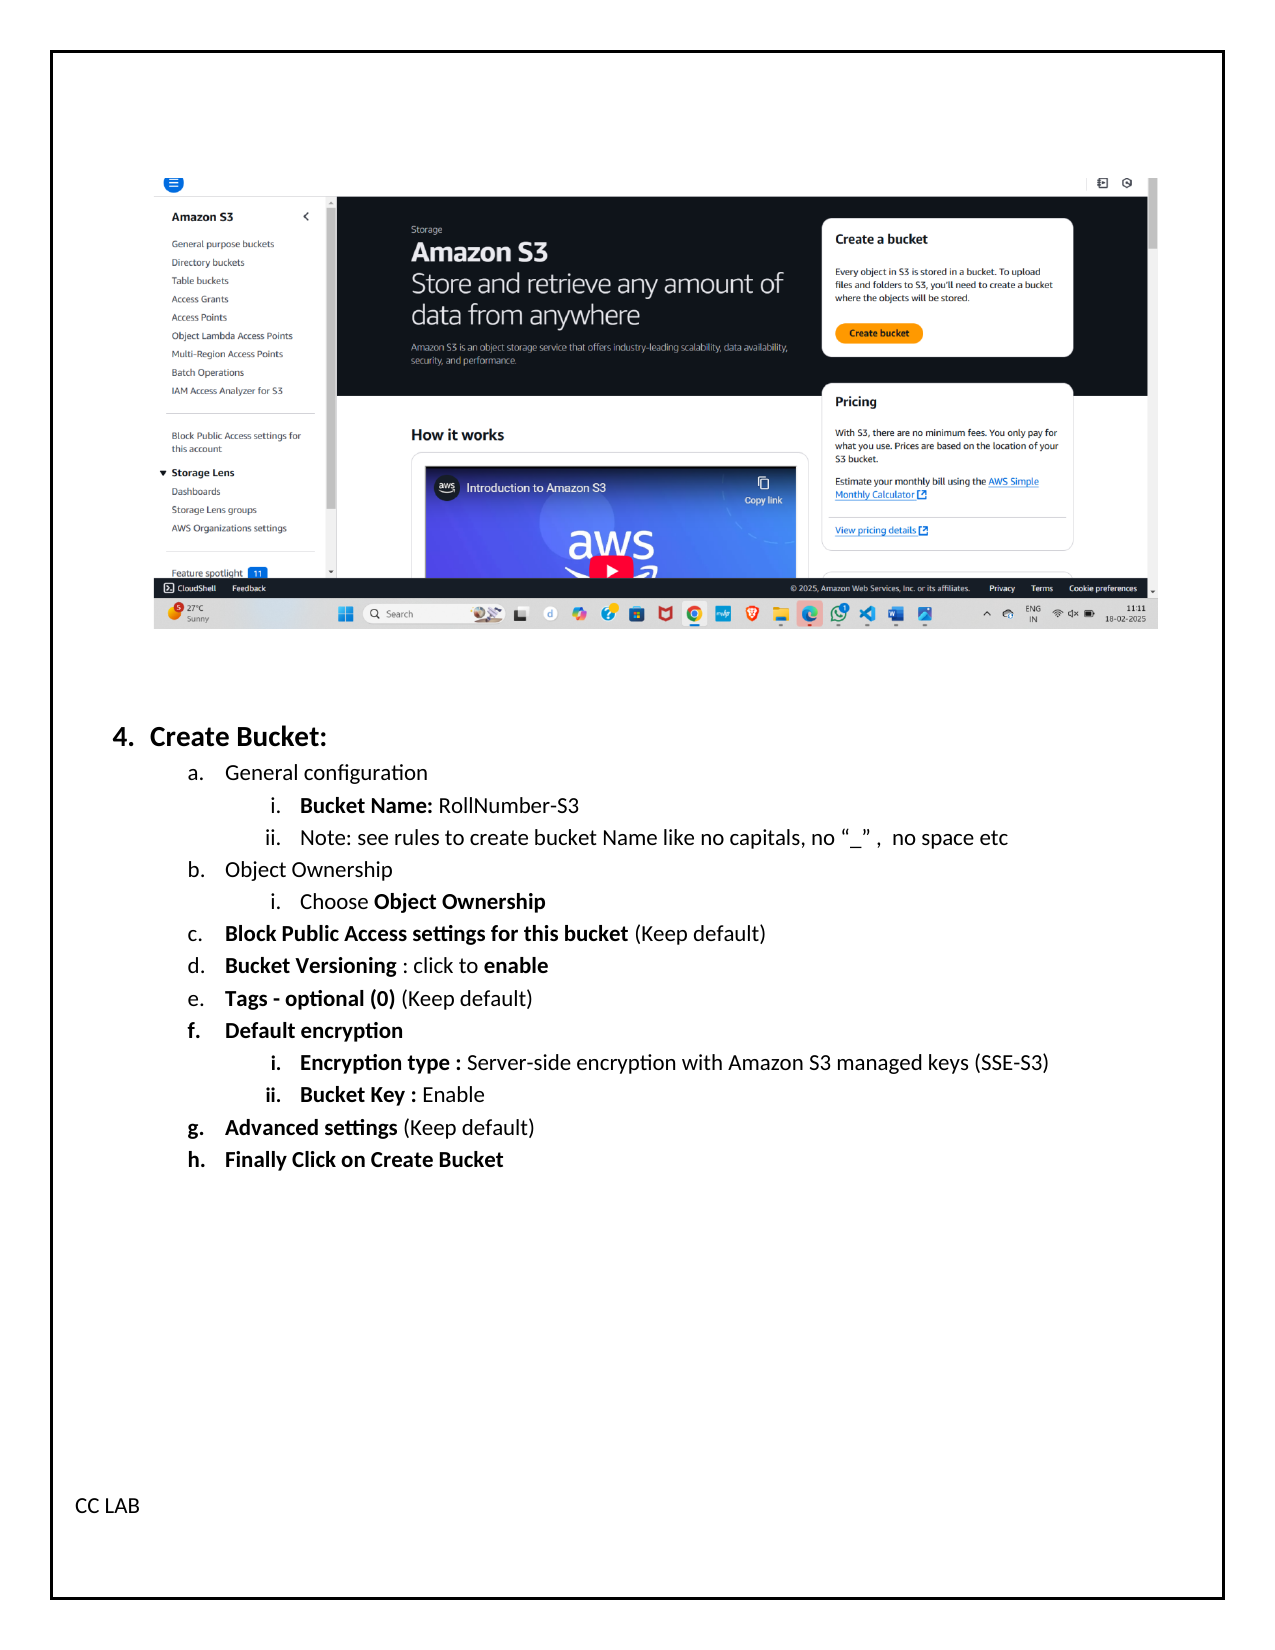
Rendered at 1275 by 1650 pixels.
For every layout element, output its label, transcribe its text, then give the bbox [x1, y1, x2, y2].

picture [153, 178, 1158, 629]
list Block Public Access settings for this bucket (Keep default) [187, 919, 1200, 947]
list Bucket Versioning : click to enable [187, 952, 1200, 980]
list Advanced settings (Keep default) [187, 1113, 1200, 1141]
list Tags - optional (0) (Keep default) [187, 984, 1200, 1012]
list Create Bucket: [112, 718, 1200, 753]
list General configuration [187, 758, 1200, 787]
list Choose Object Ownership [281, 887, 1200, 915]
list Object Ownership [187, 855, 1200, 883]
list Default encryption [187, 1016, 1200, 1044]
list Bucket Name: RollNumber-S3 [281, 791, 1200, 819]
list Bucket Key : Enable [281, 1080, 1200, 1108]
list Note: see rules to create bucket Name like no capitals, no “_” , no space etc [281, 823, 1200, 851]
list Finally Click on Create Bucket [187, 1145, 1200, 1173]
list Encryption type : Server-side encryption with Amazon S3 managed keys (SSE-S3) [281, 1048, 1200, 1076]
